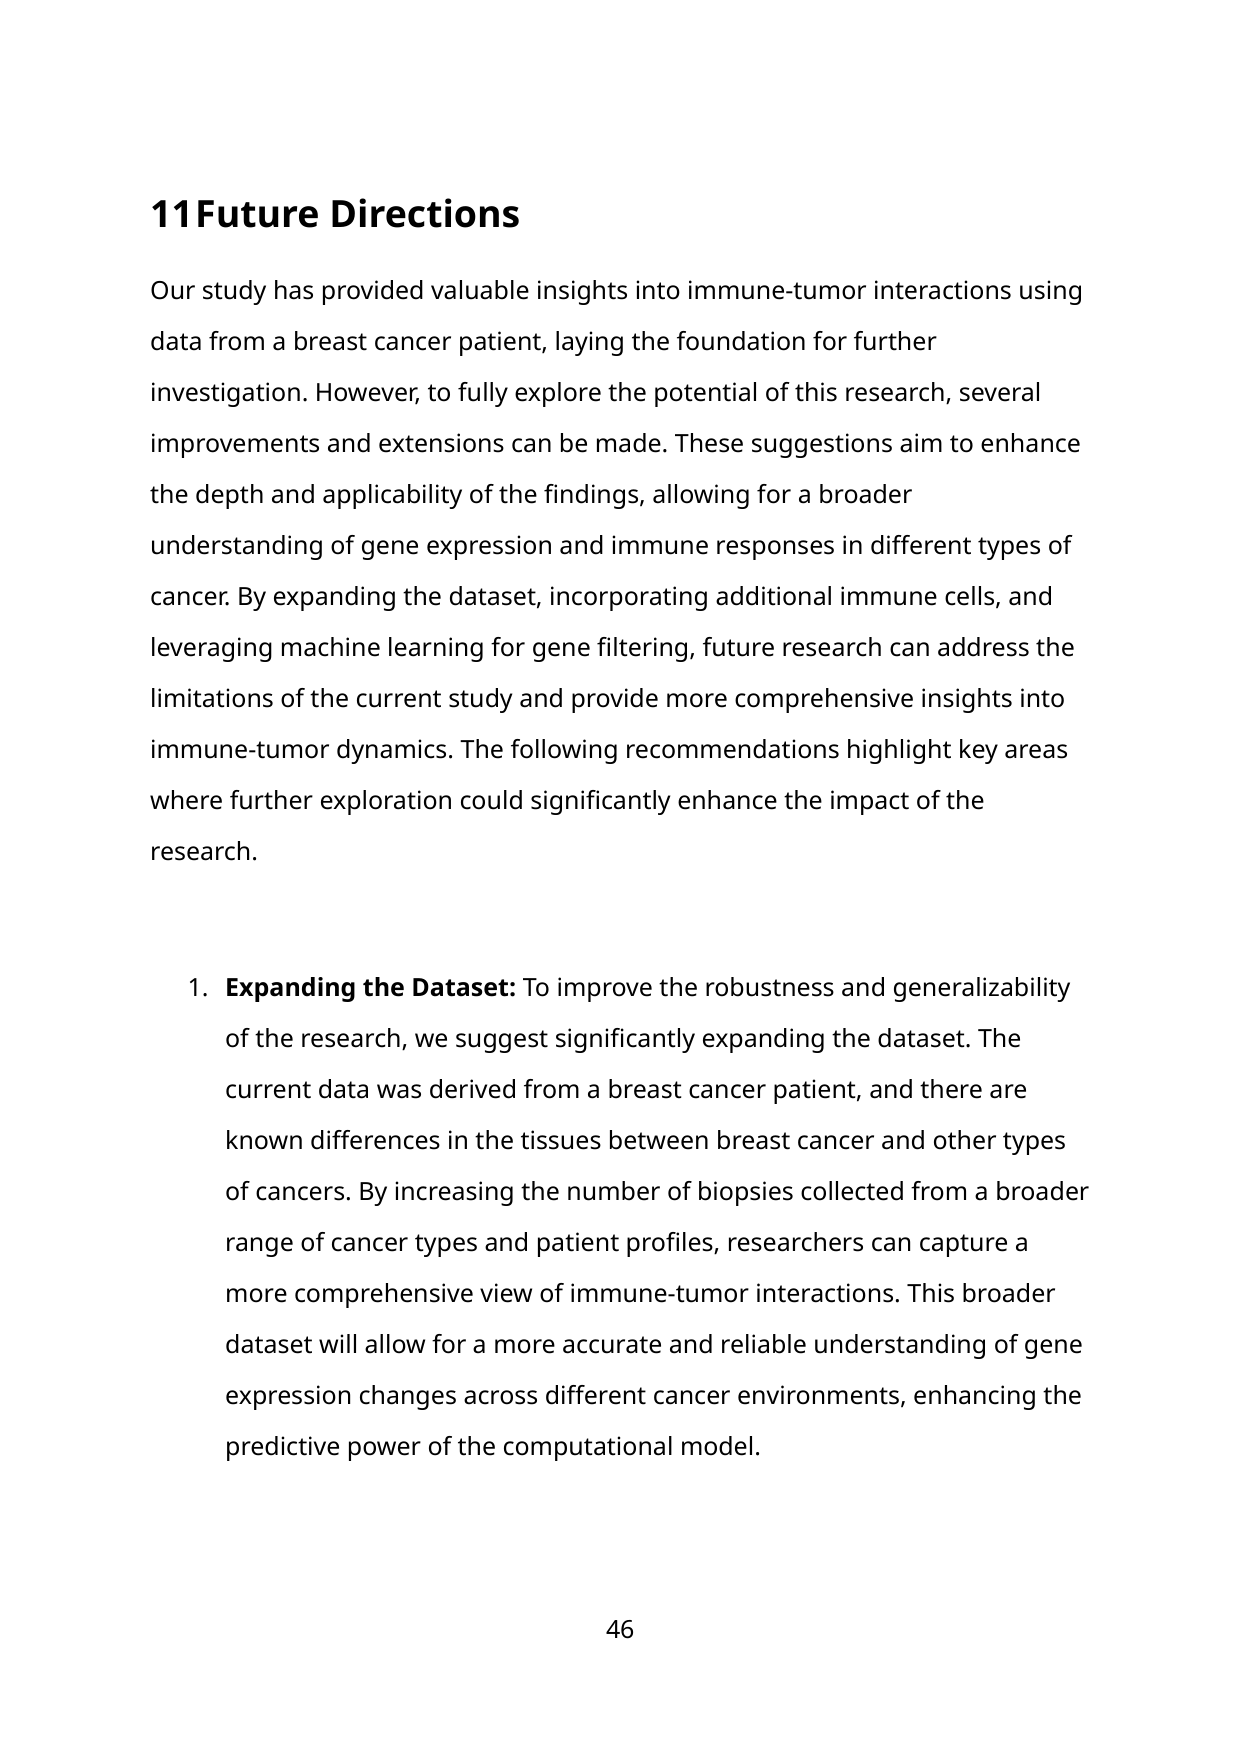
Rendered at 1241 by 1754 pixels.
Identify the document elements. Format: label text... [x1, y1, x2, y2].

subtitle Future Directions [150, 187, 1090, 238]
text Our study has provided valuable insights into immune-tumor interactions using data from a breast cancer patient, laying the foundation for further investigation. However, to fully explore the potential of this research, several improvements and extensions can be made. These suggestions aim to enhance the depth and applicability of the findings, allowing for a broader understanding of gene expression and immune responses in different types of cancer. By expanding the dataset, incorporating additional immune cells, and leveraging machine learning for gene filtering, future research can address the limitations of the current study and provide more comprehensive insights into immune-tumor dynamics. The following recommendations highlight key areas where further exploration could significantly enhance the impact of the research. [150, 272, 1090, 868]
list Expanding the Dataset: To improve the robustness and generalizability of the research, we suggest significantly expanding the dataset. The current data was derived from a breast cancer patient, and there are known differences in the tissues between breast cancer and other types of cancers. By increasing the number of biopsies collected from a broader range of cancer types and patient profiles, researchers can capture a more comprehensive view of immune-tumor interactions. This broader dataset will allow for a more accurate and reliable understanding of gene expression changes across different cancer environments, enhancing the predictive power of the computational model. [187, 969, 1090, 1463]
